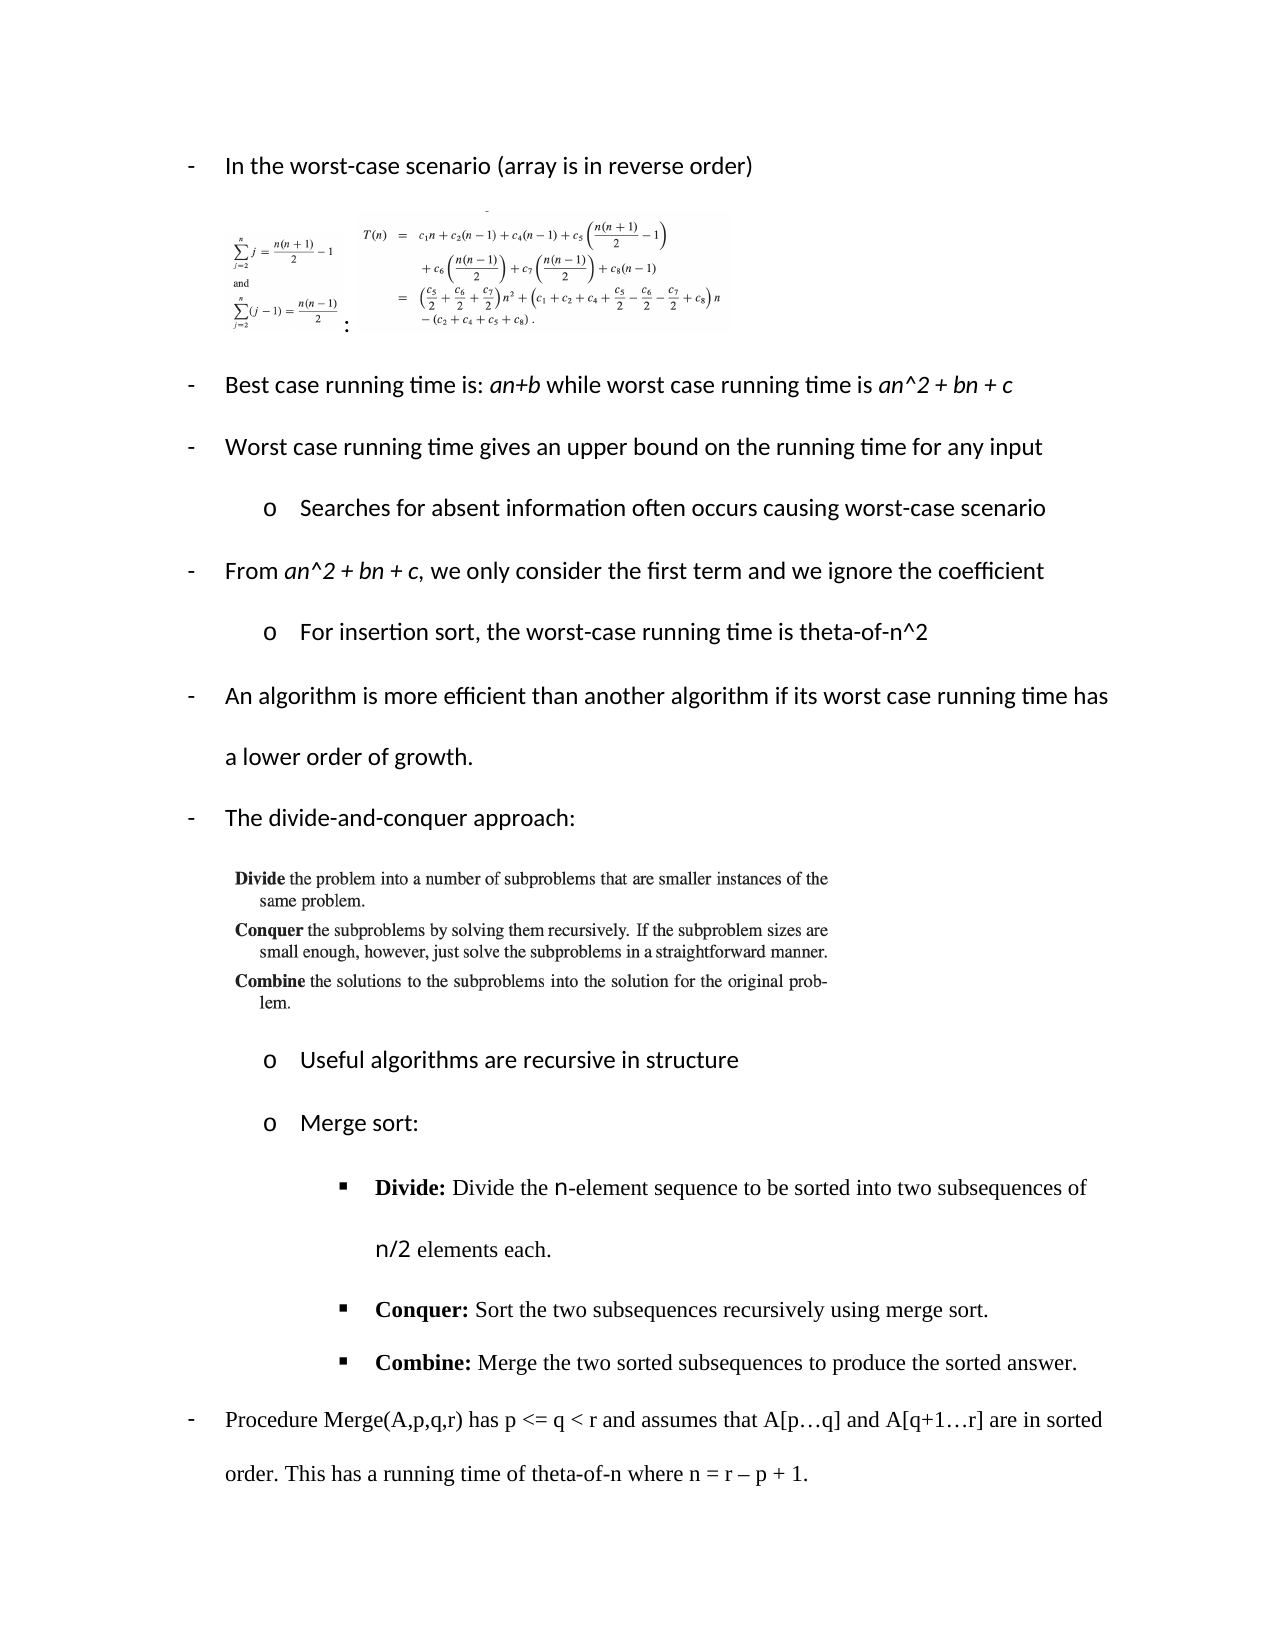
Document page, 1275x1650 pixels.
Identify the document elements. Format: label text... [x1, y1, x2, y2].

list Worst case running time gives an upper bound on the running time for any input [187, 431, 1125, 461]
list For insertion sort, the worst-case running time is theta-of-n^2 [262, 616, 1125, 648]
picture [225, 863, 831, 1014]
list Procedure Merge(A,p,q,r) has p <= q < r and assumes that A[p…q] and A[q+1…r] are in sorted order. This has a running time of theta-of-n where n = r – p + 1. [187, 1403, 1125, 1486]
list Divide: Divide the n-element sequence to be sorted into two subsequences of n/2 elements each. [337, 1171, 1125, 1264]
list Useful algorithms are recursive in structure [262, 1044, 1125, 1076]
list Searches for absent information often occurs causing worst-case scenario [262, 492, 1125, 523]
list From an^2 + bn + c, we only consider the first term and we ignore the coefficient [187, 555, 1125, 586]
picture [225, 232, 344, 333]
list The divide-and-conquer approach: [187, 802, 1125, 832]
list Combine: Merge the two sorted subsequences to produce the sorted answer. [337, 1349, 1125, 1376]
list Best case running time is: an+b while worst case running time is an^2 + bn + c [187, 370, 1125, 400]
list Merge sort: [262, 1107, 1125, 1139]
list Conquer: Sort the two subsequences recursively using merge sort. [337, 1296, 1125, 1323]
list In the worst-case scenario (array is in reverse order) [187, 150, 1125, 181]
list An algorithm is more efficient than another algorithm if its worst case running time has a lower order of growth. [187, 680, 1125, 771]
picture [355, 211, 733, 333]
